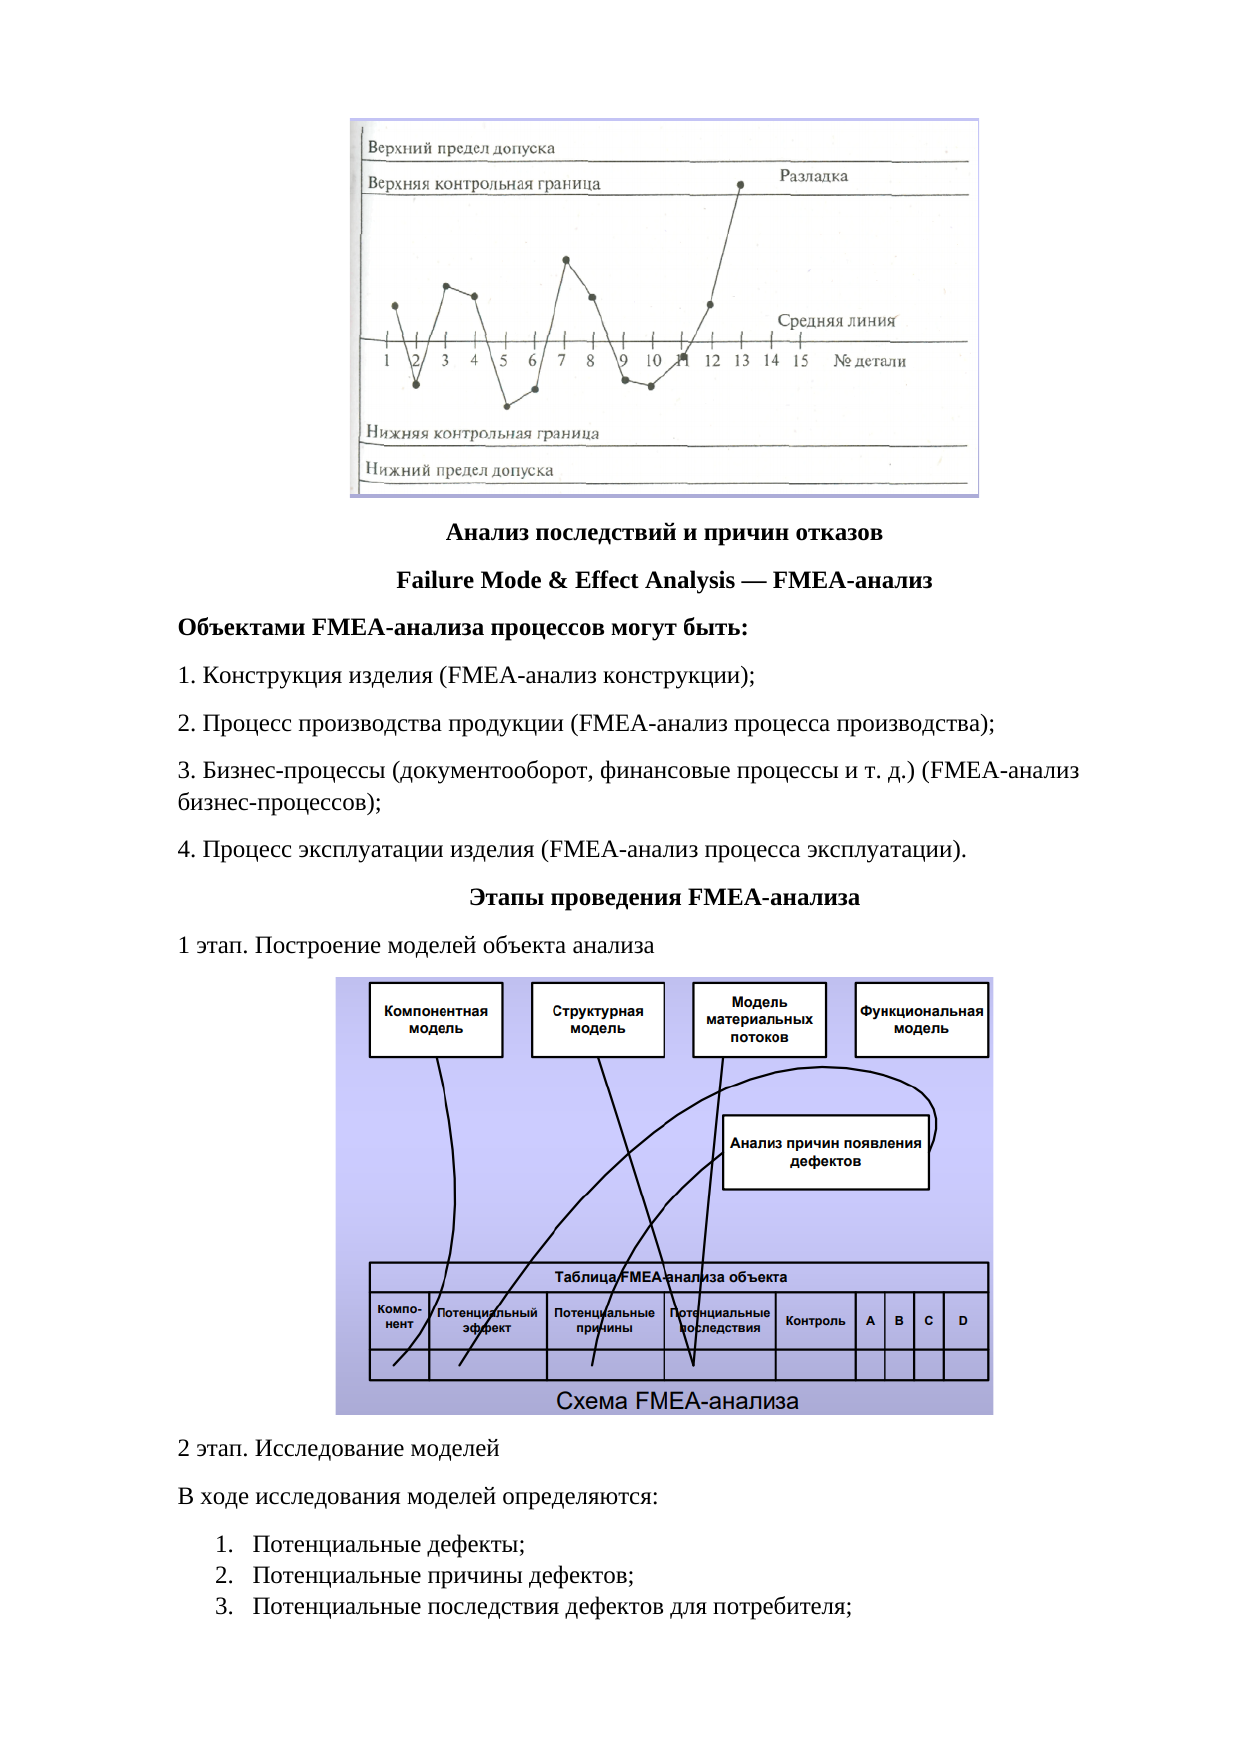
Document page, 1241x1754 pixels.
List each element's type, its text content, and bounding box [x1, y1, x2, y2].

text 2. Процесс производства продукции (FMEA-анализ процесса производства); [177, 708, 1152, 737]
picture [349, 118, 980, 498]
list Потенциальные последствия дефектов для потребителя; [215, 1591, 1152, 1620]
text Анализ последствий и причин отказов [177, 517, 1152, 546]
list Потенциальные дефекты; [215, 1529, 1152, 1558]
text Объектами FMEA-анализа процессов могут быть: [177, 612, 1152, 641]
text Failure Mode & Effect Analysis — FMEA-анализ [177, 565, 1152, 593]
text 3. Бизнес-процессы (документооборот, финансовые процессы и т. д.) (FMEA-анализ бизнес-процессов); [177, 756, 1152, 815]
text В ходе исследования моделей определяются: [177, 1481, 1152, 1510]
list Потенциальные причины дефектов; [215, 1560, 1152, 1589]
text 1 этап. Построение моделей объекта анализа [177, 930, 1152, 958]
text Этапы проведения FMEA-анализа [177, 882, 1152, 911]
picture [335, 977, 994, 1415]
text 4. Процесс эксплуатации изделия (FMEA-анализ процесса эксплуатации). [177, 834, 1152, 863]
text 2 этап. Исследование моделей [177, 1433, 1152, 1462]
text 1. Конструкция изделия (FMEA-анализ конструкции); [177, 660, 1152, 689]
